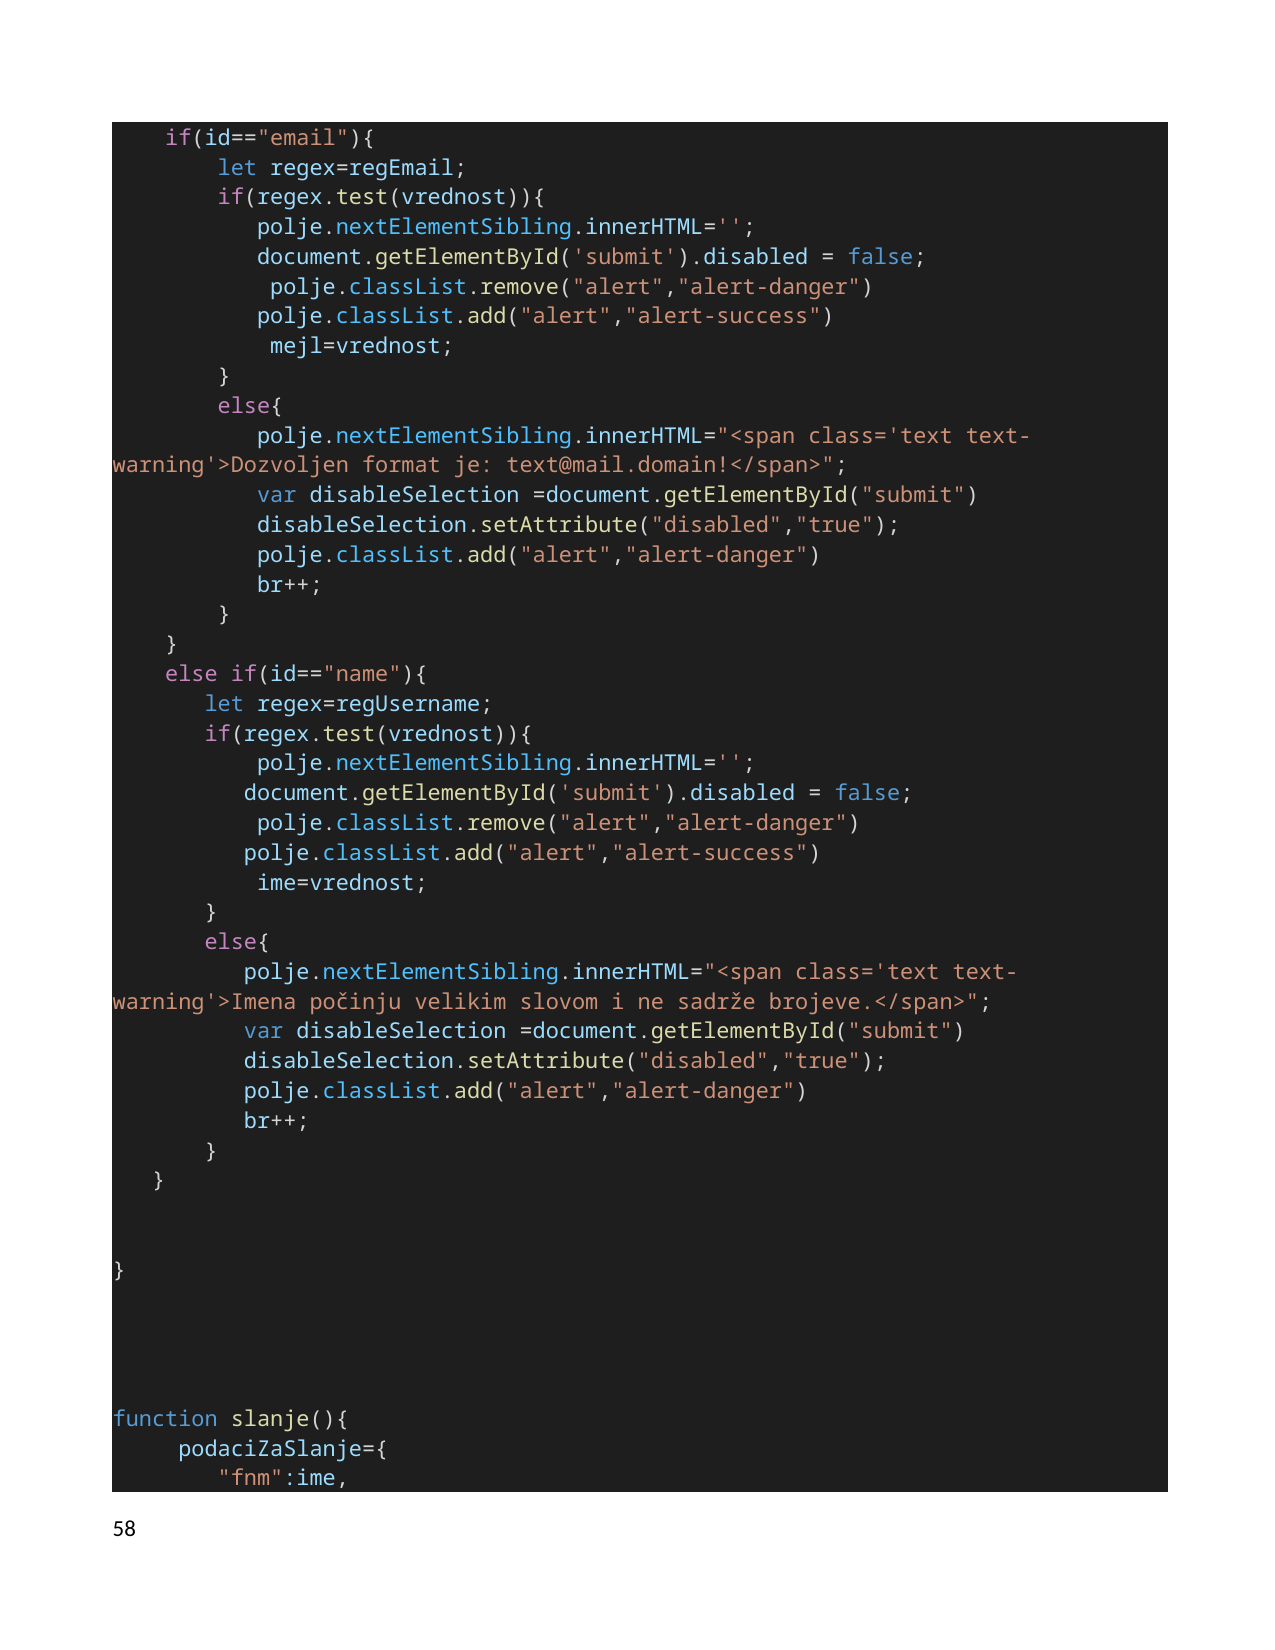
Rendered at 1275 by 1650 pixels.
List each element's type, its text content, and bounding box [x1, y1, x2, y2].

text let regex=regUsername; [112, 688, 1168, 718]
text polje.nextElementSibling.innerHTML="<span class='text text-warning'>Dozvoljen format je: text@mail.domain!</span>"; [112, 420, 1168, 479]
text polje.classList.add("alert","alert-success") [112, 837, 1168, 867]
text mejl=vrednost; [112, 330, 1168, 360]
text polje.classList.remove("alert","alert-danger") [112, 271, 1168, 301]
text br++; [112, 1105, 1168, 1135]
text var disableSelection =document.getElementById("submit") [112, 1016, 1168, 1045]
text polje.nextElementSibling.innerHTML=''; [112, 211, 1168, 241]
text if(regex.test(vrednost)){ [112, 181, 1168, 211]
text let regex=regEmail; [112, 152, 1168, 181]
text else{ [112, 926, 1168, 956]
text } [112, 598, 1168, 628]
text disableSelection.setAttribute("disabled","true"); [112, 509, 1168, 539]
text polje.nextElementSibling.innerHTML="<span class='text text-warning'>Imena počinju velikim slovom i ne sadrže brojeve.</span>"; [112, 956, 1168, 1016]
text } [112, 628, 1168, 658]
text if(regex.test(vrednost)){ [112, 718, 1168, 747]
text var disableSelection =document.getElementById("submit") [112, 479, 1168, 509]
text disableSelection.setAttribute("disabled","true"); [112, 1045, 1168, 1075]
text document.getElementById('submit').disabled = false; [112, 777, 1168, 807]
text polje.classList.add("alert","alert-danger") [112, 539, 1168, 569]
text polje.classList.add("alert","alert-danger") [112, 1075, 1168, 1105]
text function slanje(){ [112, 1403, 1168, 1433]
text } [112, 1135, 1168, 1164]
text br++; [112, 569, 1168, 598]
text polje.nextElementSibling.innerHTML=''; [112, 747, 1168, 777]
text } [112, 896, 1168, 926]
text } [112, 1254, 1168, 1284]
text document.getElementById('submit').disabled = false; [112, 241, 1168, 271]
text polje.classList.add("alert","alert-success") [112, 301, 1168, 330]
text } [112, 1164, 1168, 1194]
text } [112, 360, 1168, 390]
text polje.classList.remove("alert","alert-danger") [112, 807, 1168, 837]
text else{ [112, 390, 1168, 420]
text "fnm":ime, [112, 1462, 1168, 1492]
text if(id=="email"){ [112, 122, 1168, 152]
text else if(id=="name"){ [112, 658, 1168, 688]
text ime=vrednost; [112, 867, 1168, 896]
text podaciZaSlanje={ [112, 1433, 1168, 1462]
